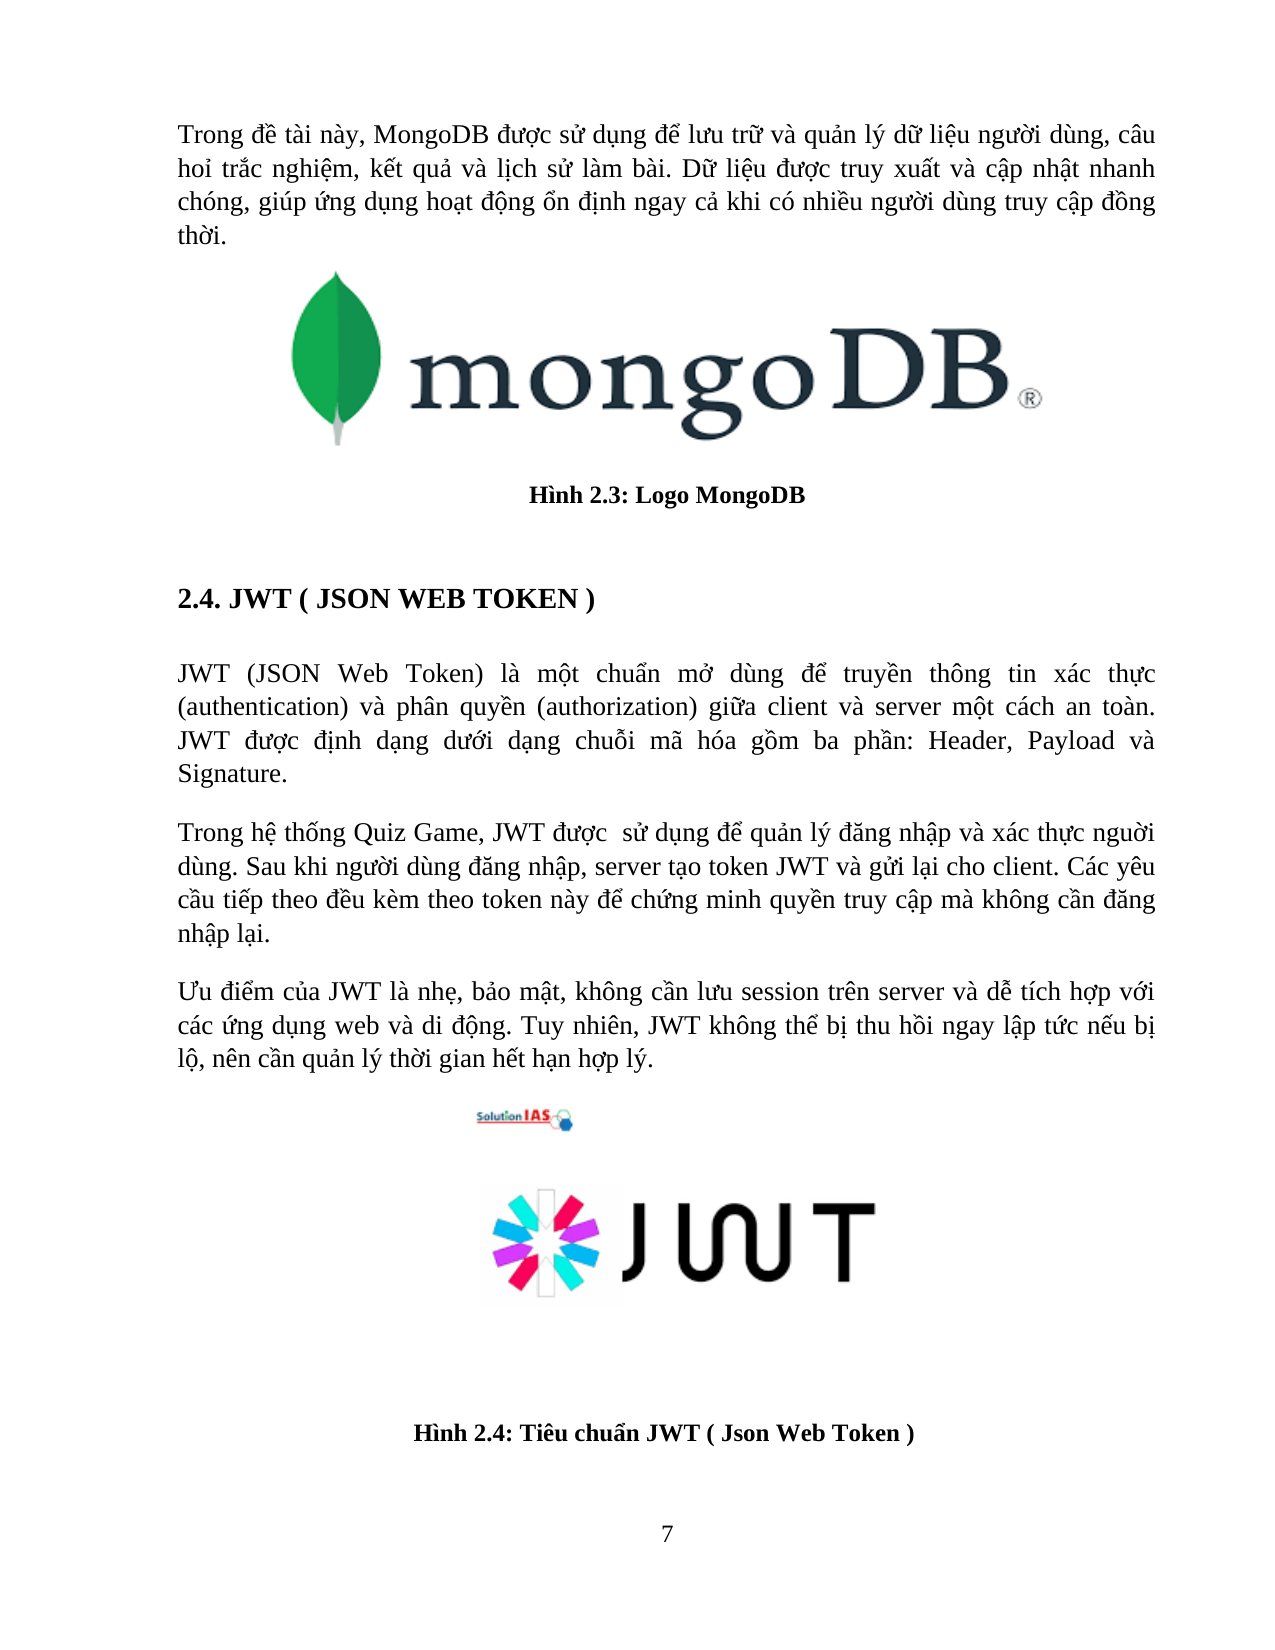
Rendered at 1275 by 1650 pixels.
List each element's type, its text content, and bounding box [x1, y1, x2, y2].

subtitle 2.4. JWT ( JSON WEB TOKEN ) [177, 582, 1157, 615]
text Hình 2.4: Tiêu chuẩn JWT ( Json Web Token ) [177, 1418, 1157, 1447]
picture [471, 1100, 901, 1387]
text Trong đề tài này, MongoDB được sử dụng để lưu trữ và quản lý dữ liệu người dùng, câu hoỉ trắc nghiệm, kết quả và lịch sử làm bài. Dữ liệu được truy xuất và cập nhật nhanh chóng, giúp ứng dụng hoạt động ổn định ngay cả khi có nhiều người dùng truy cập đồng thời. [177, 118, 1157, 250]
text Trong hệ thống Quiz Game, JWT được sử dụng để quản lý đăng nhập và xác thực nguời dùng. Sau khi người dùng đăng nhập, server tạo token JWT và gửi lại cho client. Các yêu cầu tiếp theo đều kèm theo token này để chứng minh quyền truy cập mà không cần đăng nhập lại. [177, 816, 1157, 948]
text JWT (JSON Web Token) là một chuẩn mở dùng để truyền thông tin xác thực (authentication) và phân quyền (authorization) giữa client và server một cách an toàn. JWT được định dạng dưới dạng chuỗi mã hóa gồm ba phần: Header, Payload và Signature. [177, 657, 1157, 789]
picture [288, 268, 1046, 449]
text Ưu điểm của JWT là nhẹ, bảo mật, không cần lưu session trên server và dễ tích hợp với các ứng dụng web và di động. Tuy nhiên, JWT không thể bị thu hồi ngay lập tức nếu bị lộ, nên cần quản lý thời gian hết hạn hợp lý. [177, 975, 1157, 1073]
text Hình 2.3: Logo MongoDB [177, 480, 1157, 509]
